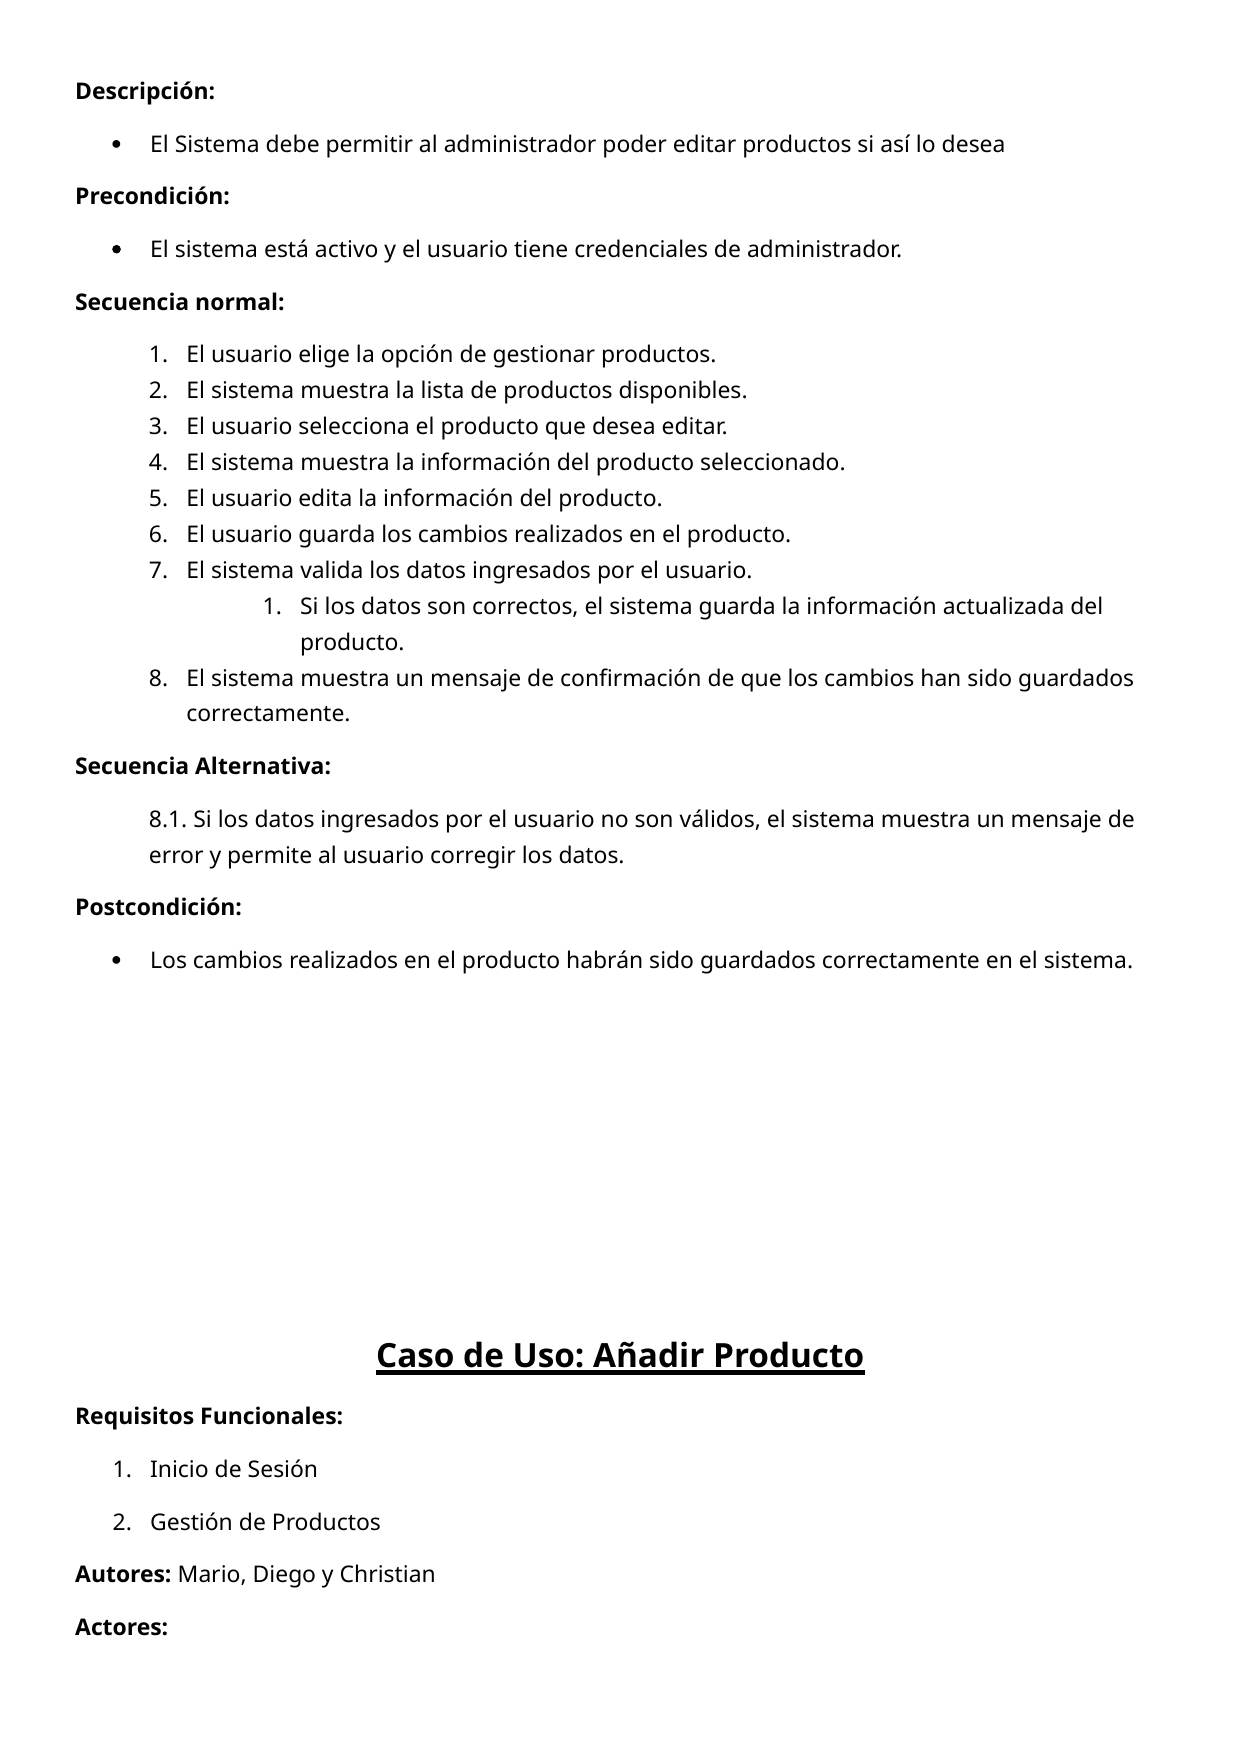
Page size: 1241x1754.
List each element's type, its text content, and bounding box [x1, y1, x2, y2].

text Precondición: [75, 180, 1165, 211]
text 8.1. Si los datos ingresados por el usuario no son válidos, el sistema muestra un mensaje de error y permite al usuario corregir los datos. [149, 803, 1165, 870]
text Caso de Uso: Añadir Producto [75, 1331, 1165, 1377]
list El usuario edita la información del producto. [149, 482, 1165, 513]
list El usuario selecciona el producto que desea editar. [149, 410, 1165, 441]
text Requisitos Funcionales: [75, 1400, 1165, 1431]
list El Sistema debe permitir al administrador poder editar productos si así lo desea [112, 128, 1165, 159]
text Descripción: [75, 75, 1165, 106]
list El sistema muestra la información del producto seleccionado. [149, 446, 1165, 477]
list Si los datos son correctos, el sistema guarda la información actualizada del producto. [262, 589, 1165, 657]
list El usuario elige la opción de gestionar productos. [149, 338, 1165, 369]
list Gestión de Productos [112, 1505, 1165, 1537]
list El sistema muestra un mensaje de confirmación de que los cambios han sido guardados correctamente. [149, 661, 1165, 729]
list Los cambios realizados en el producto habrán sido guardados correctamente en el sistema. [112, 944, 1165, 975]
text Actores: [75, 1611, 1165, 1642]
text Postcondición: [75, 891, 1165, 922]
text Autores: Mario, Diego y Christian [75, 1558, 1165, 1589]
text Secuencia normal: [75, 285, 1165, 317]
list El sistema valida los datos ingresados por el usuario. [149, 554, 1165, 585]
list Inicio de Sesión [112, 1453, 1165, 1484]
list El sistema muestra la lista de productos disponibles. [149, 374, 1165, 405]
list El usuario guarda los cambios realizados en el producto. [149, 518, 1165, 549]
list El sistema está activo y el usuario tiene credenciales de administrador. [112, 233, 1165, 264]
text Secuencia Alternativa: [75, 750, 1165, 781]
